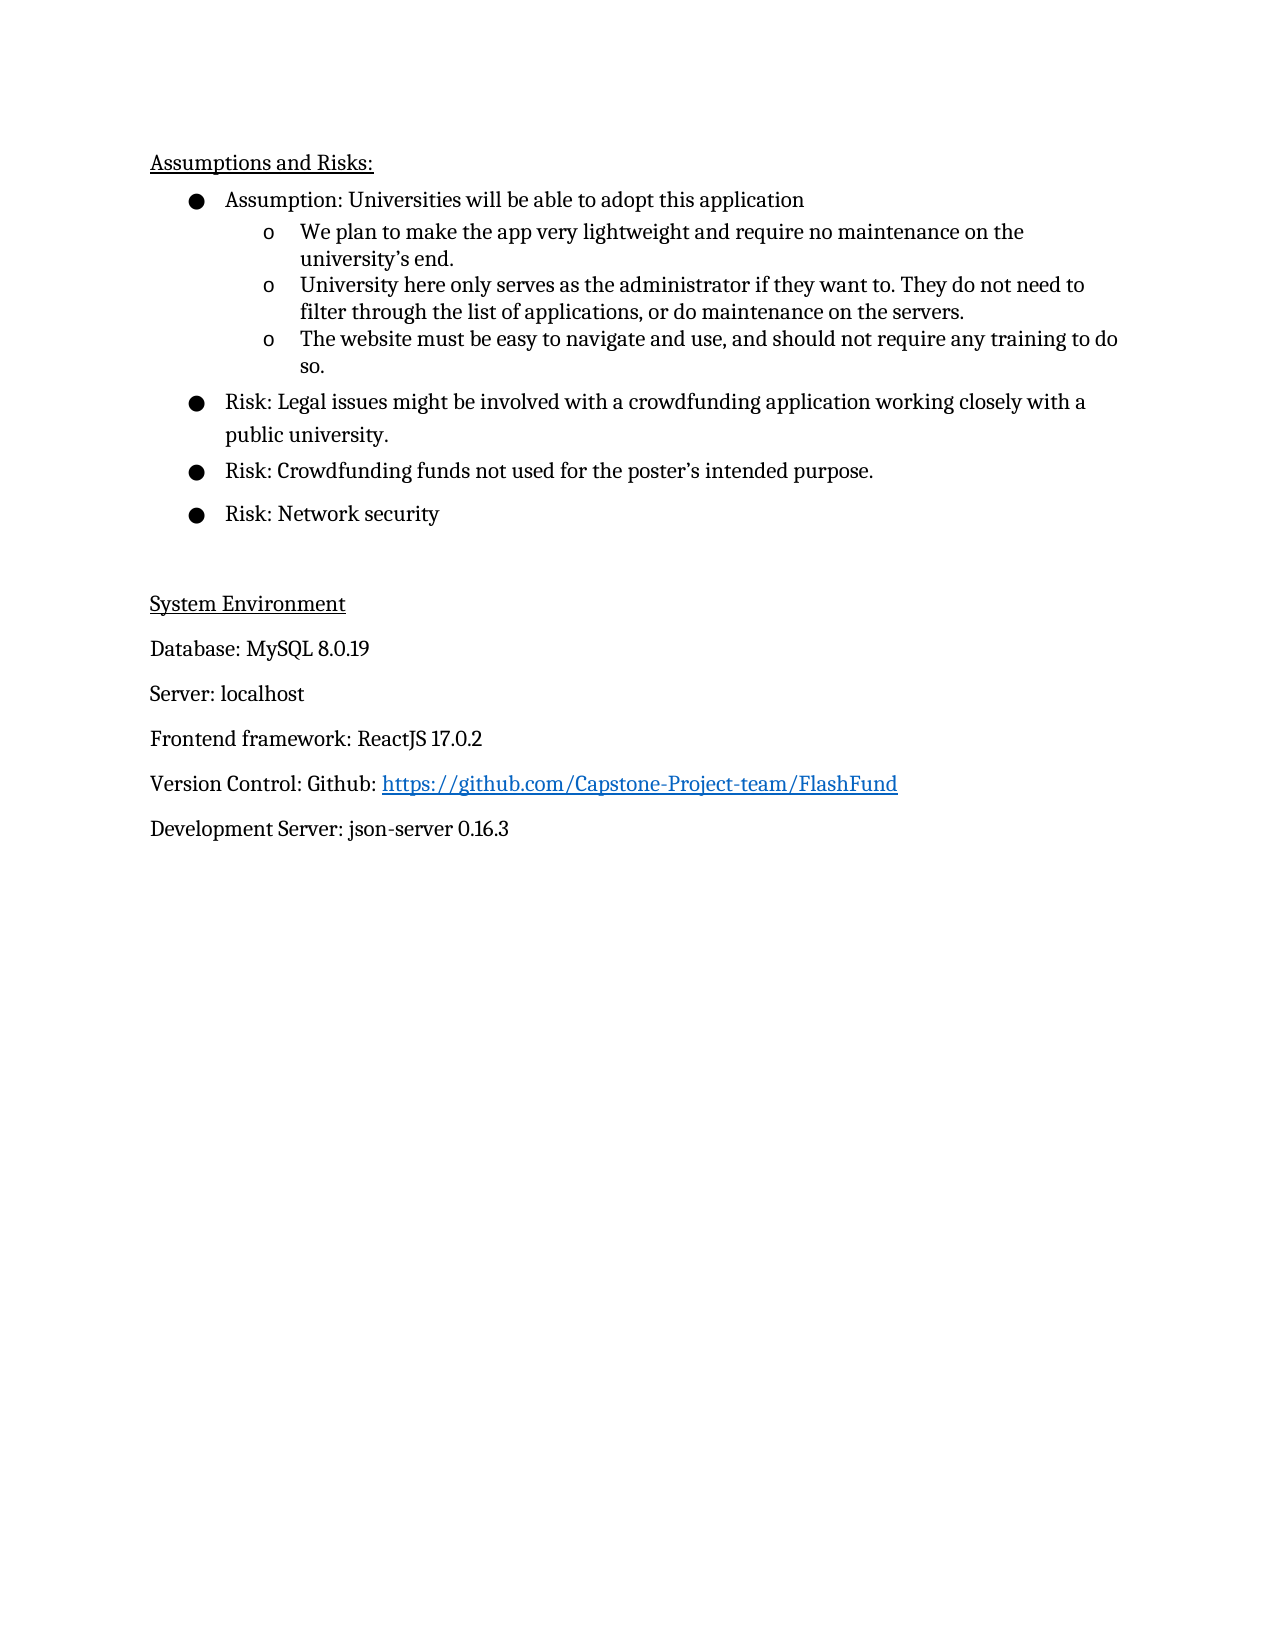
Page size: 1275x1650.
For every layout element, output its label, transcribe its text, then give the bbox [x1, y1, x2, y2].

text Development Server: json-server 0.16.3 [150, 816, 1125, 842]
text Assumptions and Risks: [150, 150, 1125, 176]
text Database: MySQL 8.0.19 [150, 636, 1125, 662]
text Server: localhost [150, 681, 1125, 707]
list University here only serves as the administrator if they want to. They do not need to filter through the list of applications, or do maintenance on the servers. [262, 272, 1125, 326]
text System Environment [150, 559, 1125, 617]
list Risk: Legal issues might be involved with a crowdfunding application working closely with a public university. [187, 379, 1125, 448]
list We plan to make the app very lightweight and require no maintenance on the university’s end. [262, 219, 1125, 272]
list Risk: Crowdfunding funds not used for the poster’s intended purpose. [187, 448, 1125, 491]
text Frontend framework: ReactJS 17.0.2 [150, 726, 1125, 752]
list Risk: Network security [187, 491, 1125, 533]
list The website must be easy to navigate and use, and should not require any training to do so. [262, 326, 1125, 379]
text Version Control: Github: https://github.com/Capstone-Project-team/FlashFund [150, 771, 1125, 797]
list Assumption: Universities will be able to adopt this application [187, 176, 1125, 219]
